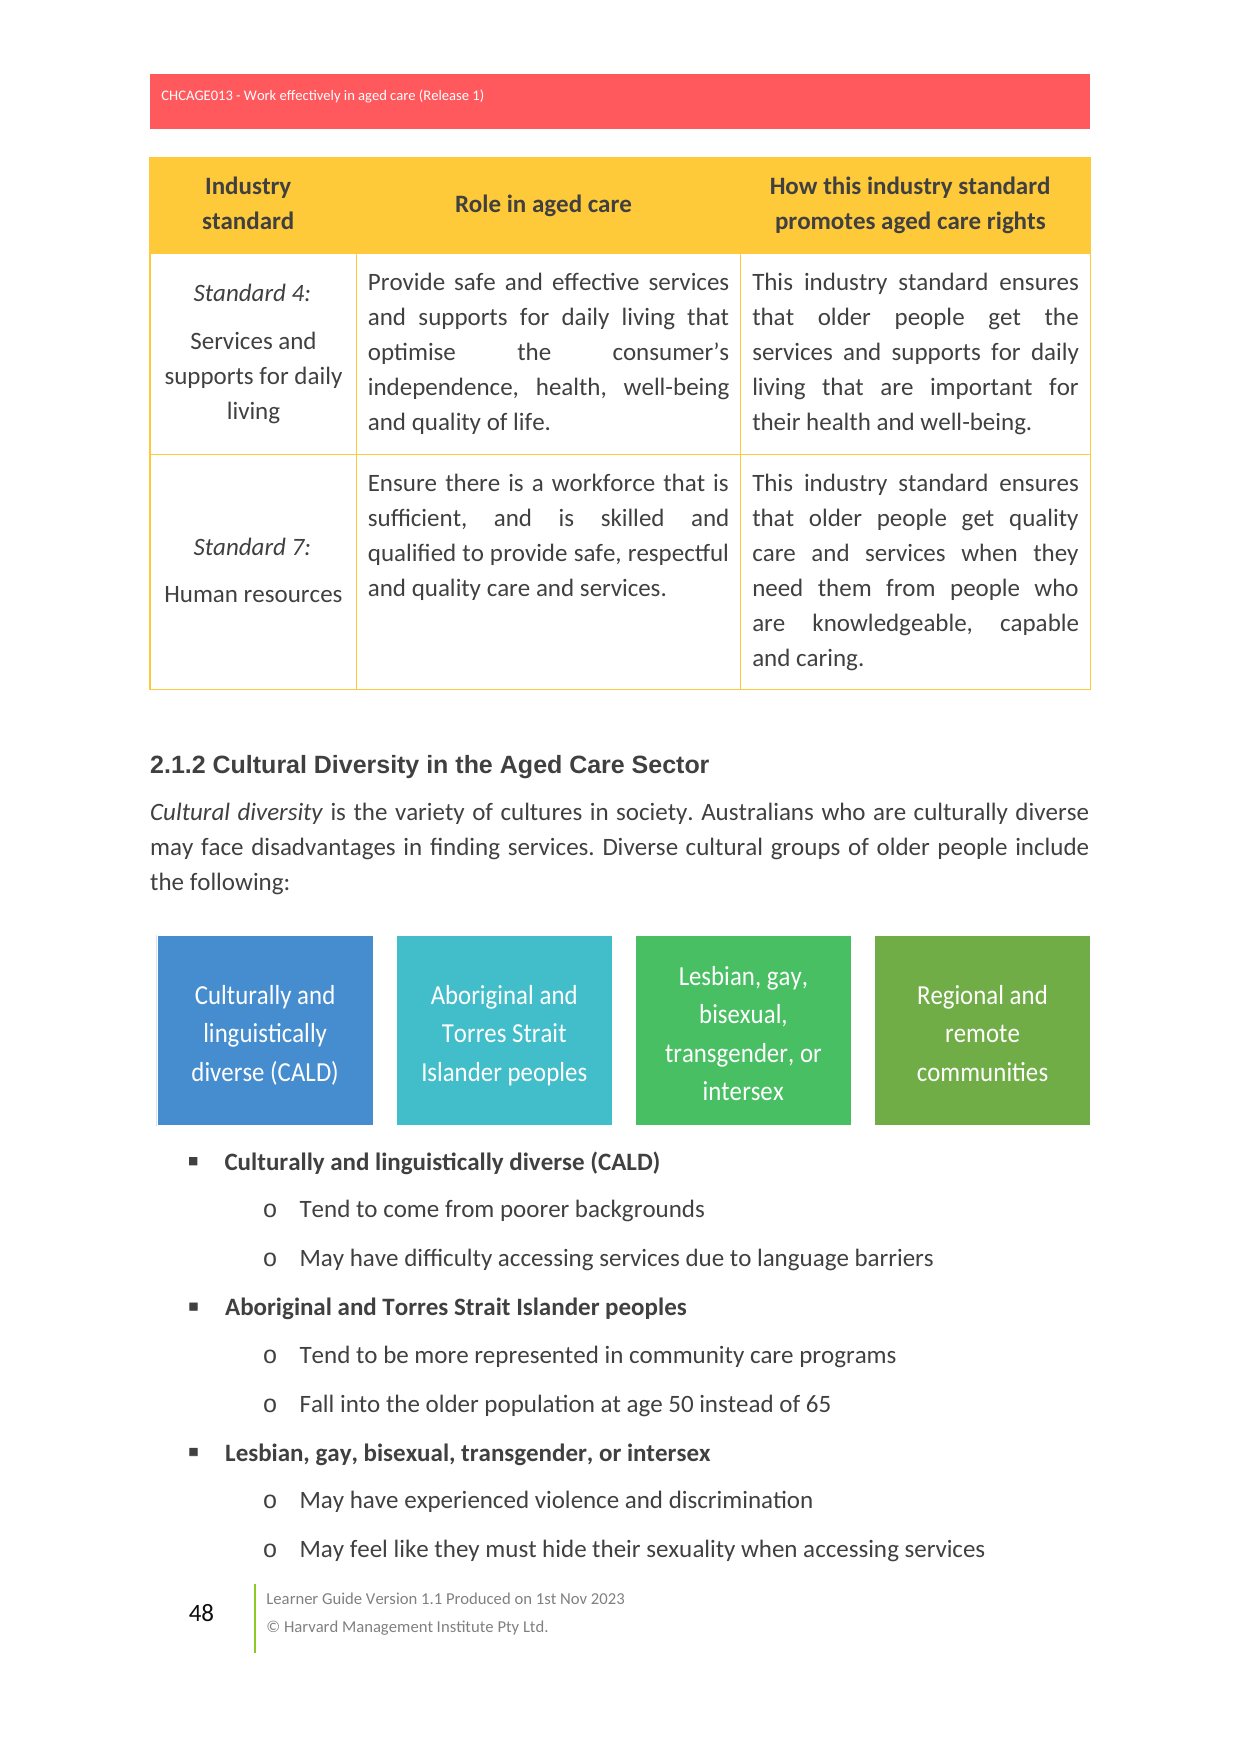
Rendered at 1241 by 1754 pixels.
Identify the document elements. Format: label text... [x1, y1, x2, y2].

list Culturally and linguistically diverse (CALD) [187, 1146, 1090, 1176]
table_cell Standard 7: Human resources [151, 455, 356, 689]
list Lesbian, gay, bisexual, transgender, or intersex [187, 1437, 1090, 1467]
list Aboriginal and Torres Strait Islander peoples [187, 1291, 1090, 1322]
table_header How this industry standard promotes aged care rights [741, 158, 1090, 253]
table_header Industry standard [151, 158, 356, 253]
table_cell Ensure there is a workforce that is sufficient, and is skilled and qualified to provide safe, respectful and quality care and services. [357, 455, 740, 689]
table_cell This industry standard ensures that older people get quality care and services when they need them from people who are knowledgeable, capable and caring. [741, 455, 1090, 689]
list Tend to be more represented in community care programs [262, 1339, 1090, 1371]
text Cultural diversity is the variety of cultures in society. Australians who are culturally diverse may face disadvantages in finding services. Diverse cultural groups of older people include the following: [150, 796, 1090, 896]
list May have difficulty accessing services due to language barriers [262, 1242, 1090, 1274]
table_cell Standard 4: Services and supports for daily living [151, 254, 356, 453]
subtitle 2.1.2 Cultural Diversity in the Aged Care Sector [150, 750, 1090, 779]
list Tend to come from poorer backgrounds [262, 1193, 1090, 1225]
list May have experienced violence and discrimination [262, 1484, 1090, 1516]
table_cell This industry standard ensures that older people get the services and supports for daily living that are important for their health and well-being. [741, 254, 1090, 453]
list Fall into the older population at age 50 instead of 65 [262, 1388, 1090, 1419]
table_cell Provide safe and effective services and supports for daily living that optimise the consumer’s independence, health, well-being and quality of life. [357, 254, 740, 453]
table_header Role in aged care [357, 158, 740, 253]
list May feel like they must hide their sexuality when accessing services [262, 1533, 1090, 1565]
